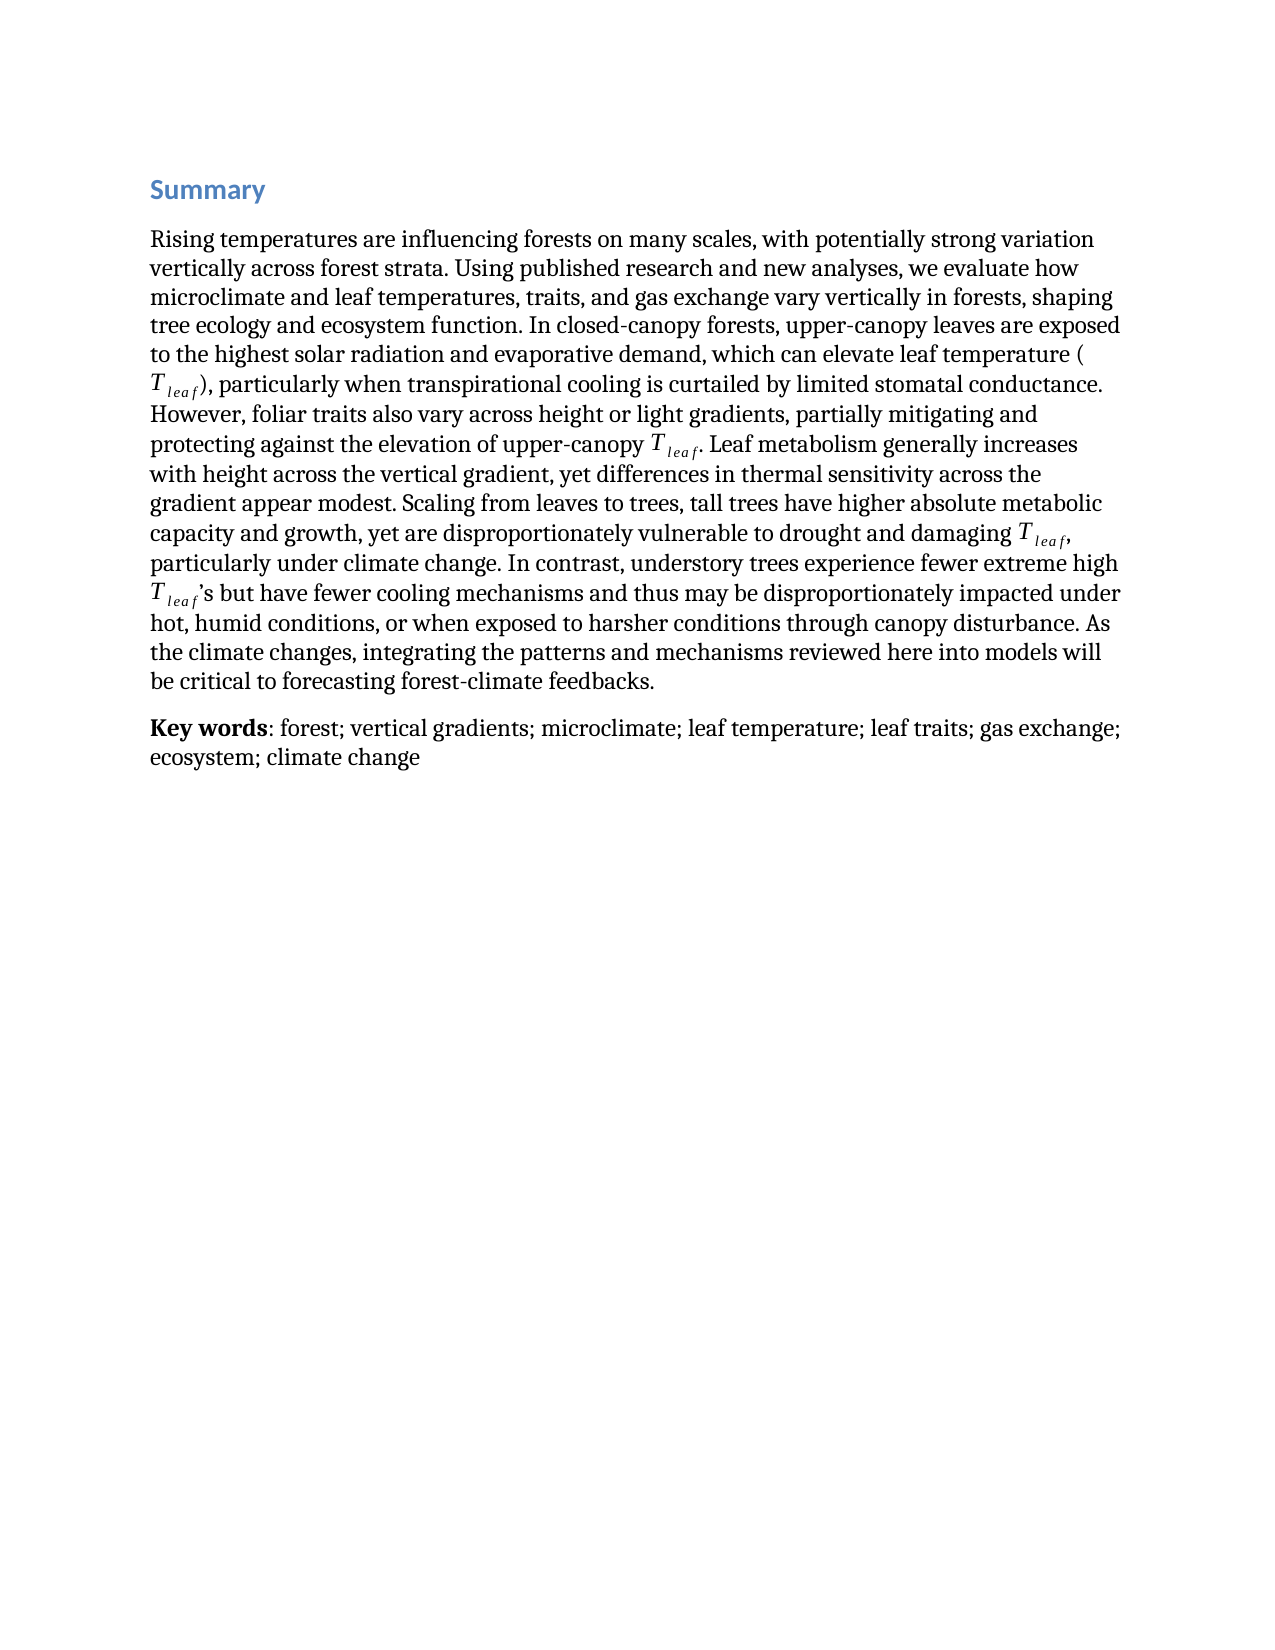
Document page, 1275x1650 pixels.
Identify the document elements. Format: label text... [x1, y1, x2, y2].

subtitle Summary [150, 171, 1125, 206]
text Rising temperatures are influencing forests on many scales, with potentially strong variation vertically across forest strata. Using published research and new analyses, we evaluate how microclimate and leaf temperatures, traits, and gas exchange vary vertically in forests, shaping tree ecology and ecosystem function. In closed-canopy forests, upper-canopy leaves are exposed to the highest solar radiation and evaporative demand, which can elevate leaf temperature (), particularly when transpirational cooling is curtailed by limited stomatal conductance. However, foliar traits also vary across height or light gradients, partially mitigating and protecting against the elevation of upper-canopy . Leaf metabolism generally increases with height across the vertical gradient, yet differences in thermal sensitivity across the gradient appear modest. Scaling from leaves to trees, tall trees have higher absolute metabolic capacity and growth, yet are disproportionately vulnerable to drought and damaging , particularly under climate change. In contrast, understory trees experience fewer extreme high ’s but have fewer cooling mechanisms and thus may be disproportionately impacted under hot, humid conditions, or when exposed to harsher conditions through canopy disturbance. As the climate changes, integrating the patterns and mechanisms reviewed here into models will be critical to forecasting forest-climate feedbacks. [150, 225, 1125, 696]
text Key words: forest; vertical gradients; microclimate; leaf temperature; leaf traits; gas exchange; ecosystem; climate change [150, 714, 1125, 772]
